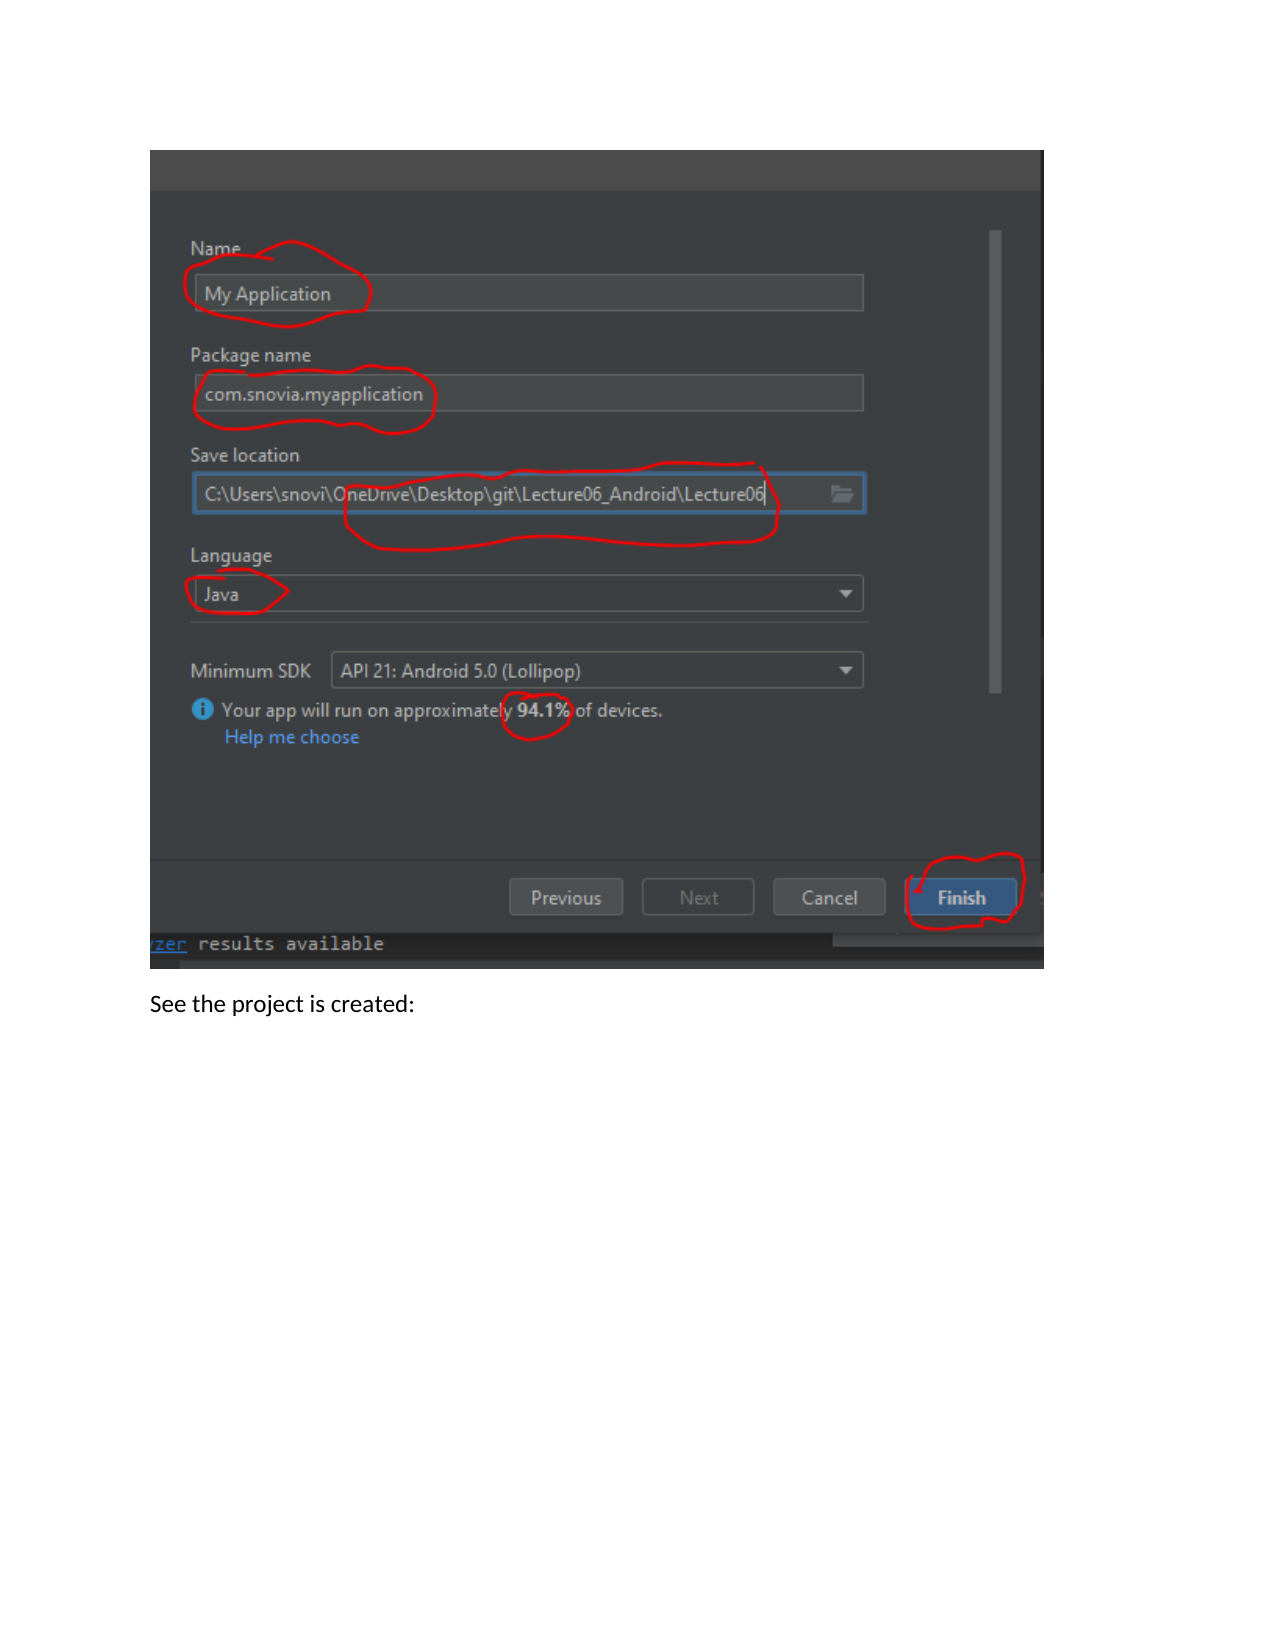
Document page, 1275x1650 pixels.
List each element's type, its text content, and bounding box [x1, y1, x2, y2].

picture [150, 150, 1044, 969]
text See the project is created: [150, 988, 1125, 1018]
